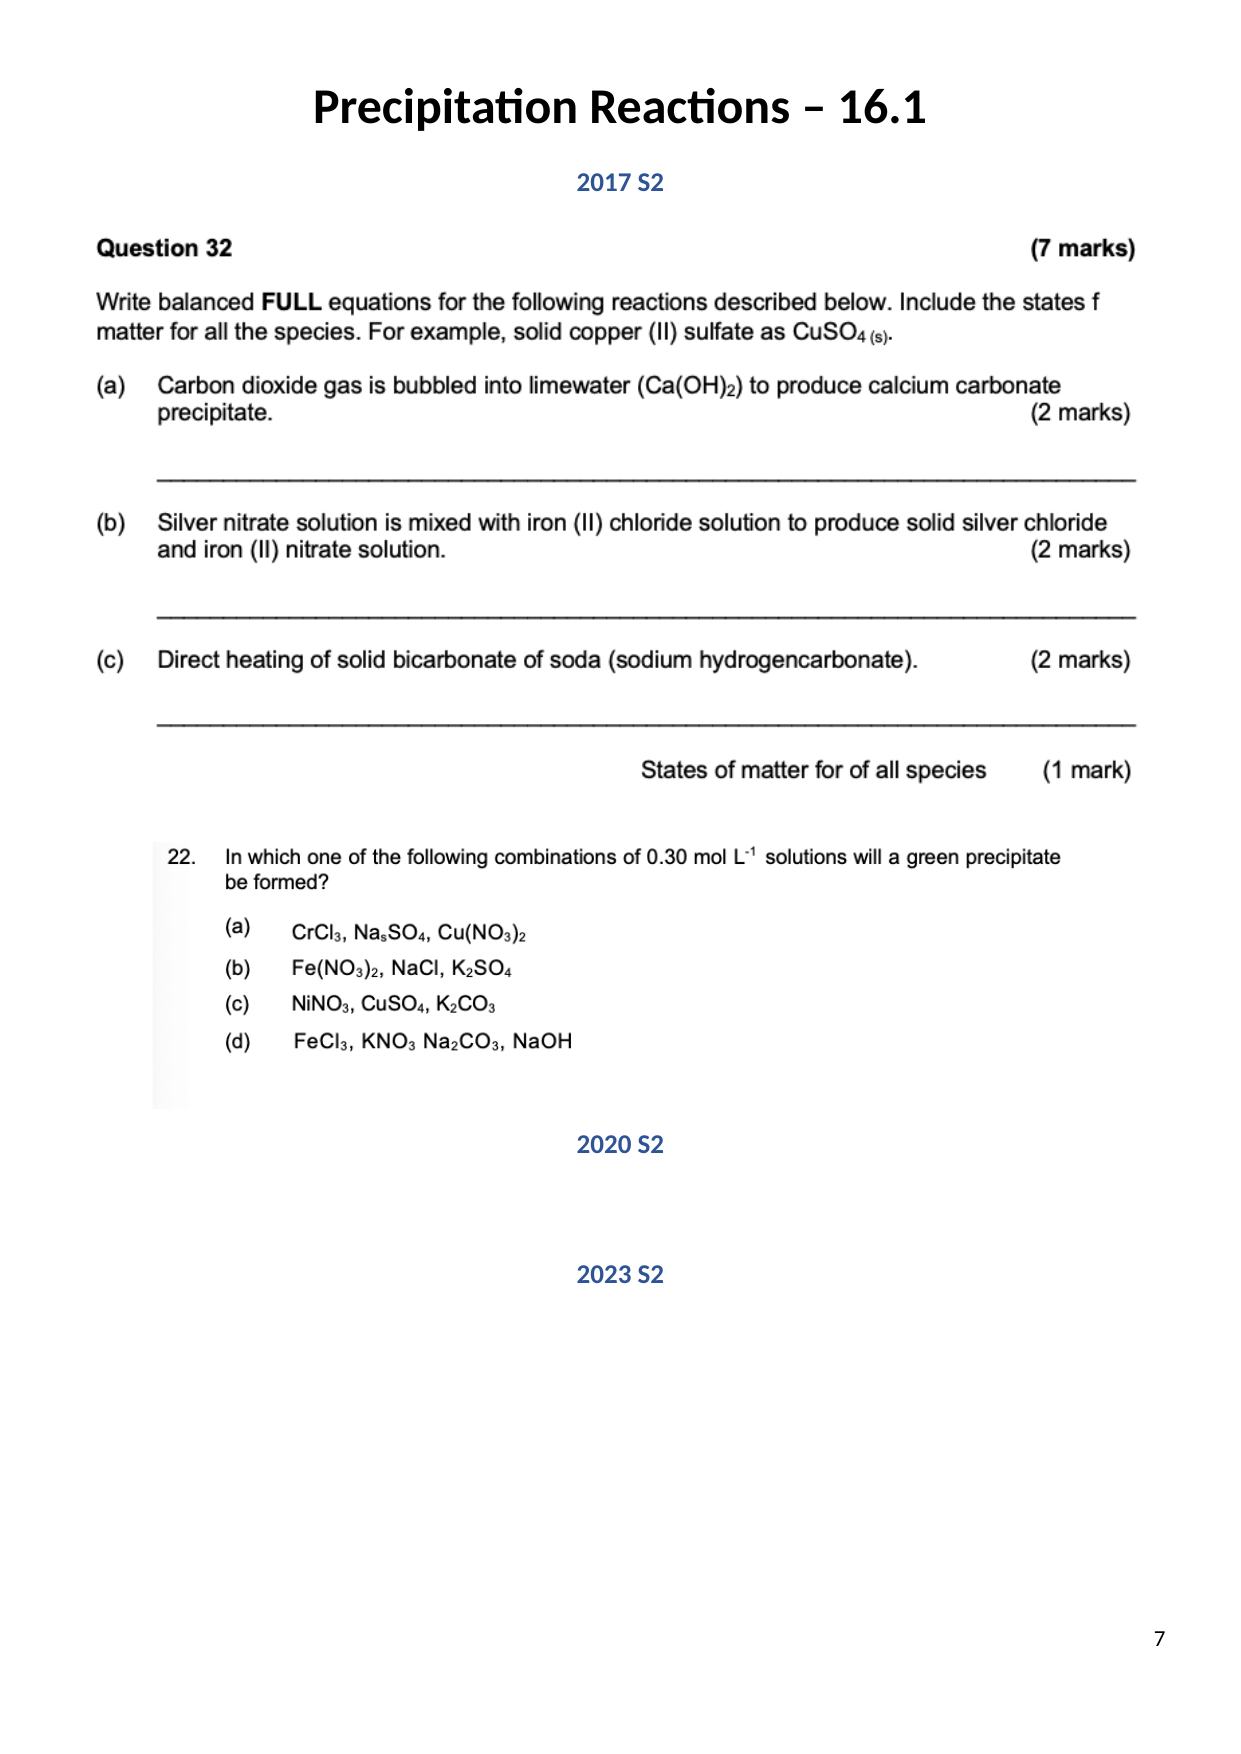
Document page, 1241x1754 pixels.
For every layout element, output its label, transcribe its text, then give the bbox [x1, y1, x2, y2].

subtitle 2023 S2 [75, 1257, 1165, 1290]
picture [75, 200, 1199, 824]
subtitle Precipitation Reactions – 16.1 [75, 75, 1165, 136]
picture [152, 842, 1088, 1109]
subtitle 2020 S2 [75, 1127, 1165, 1161]
subtitle 2017 S2 [75, 165, 1165, 198]
